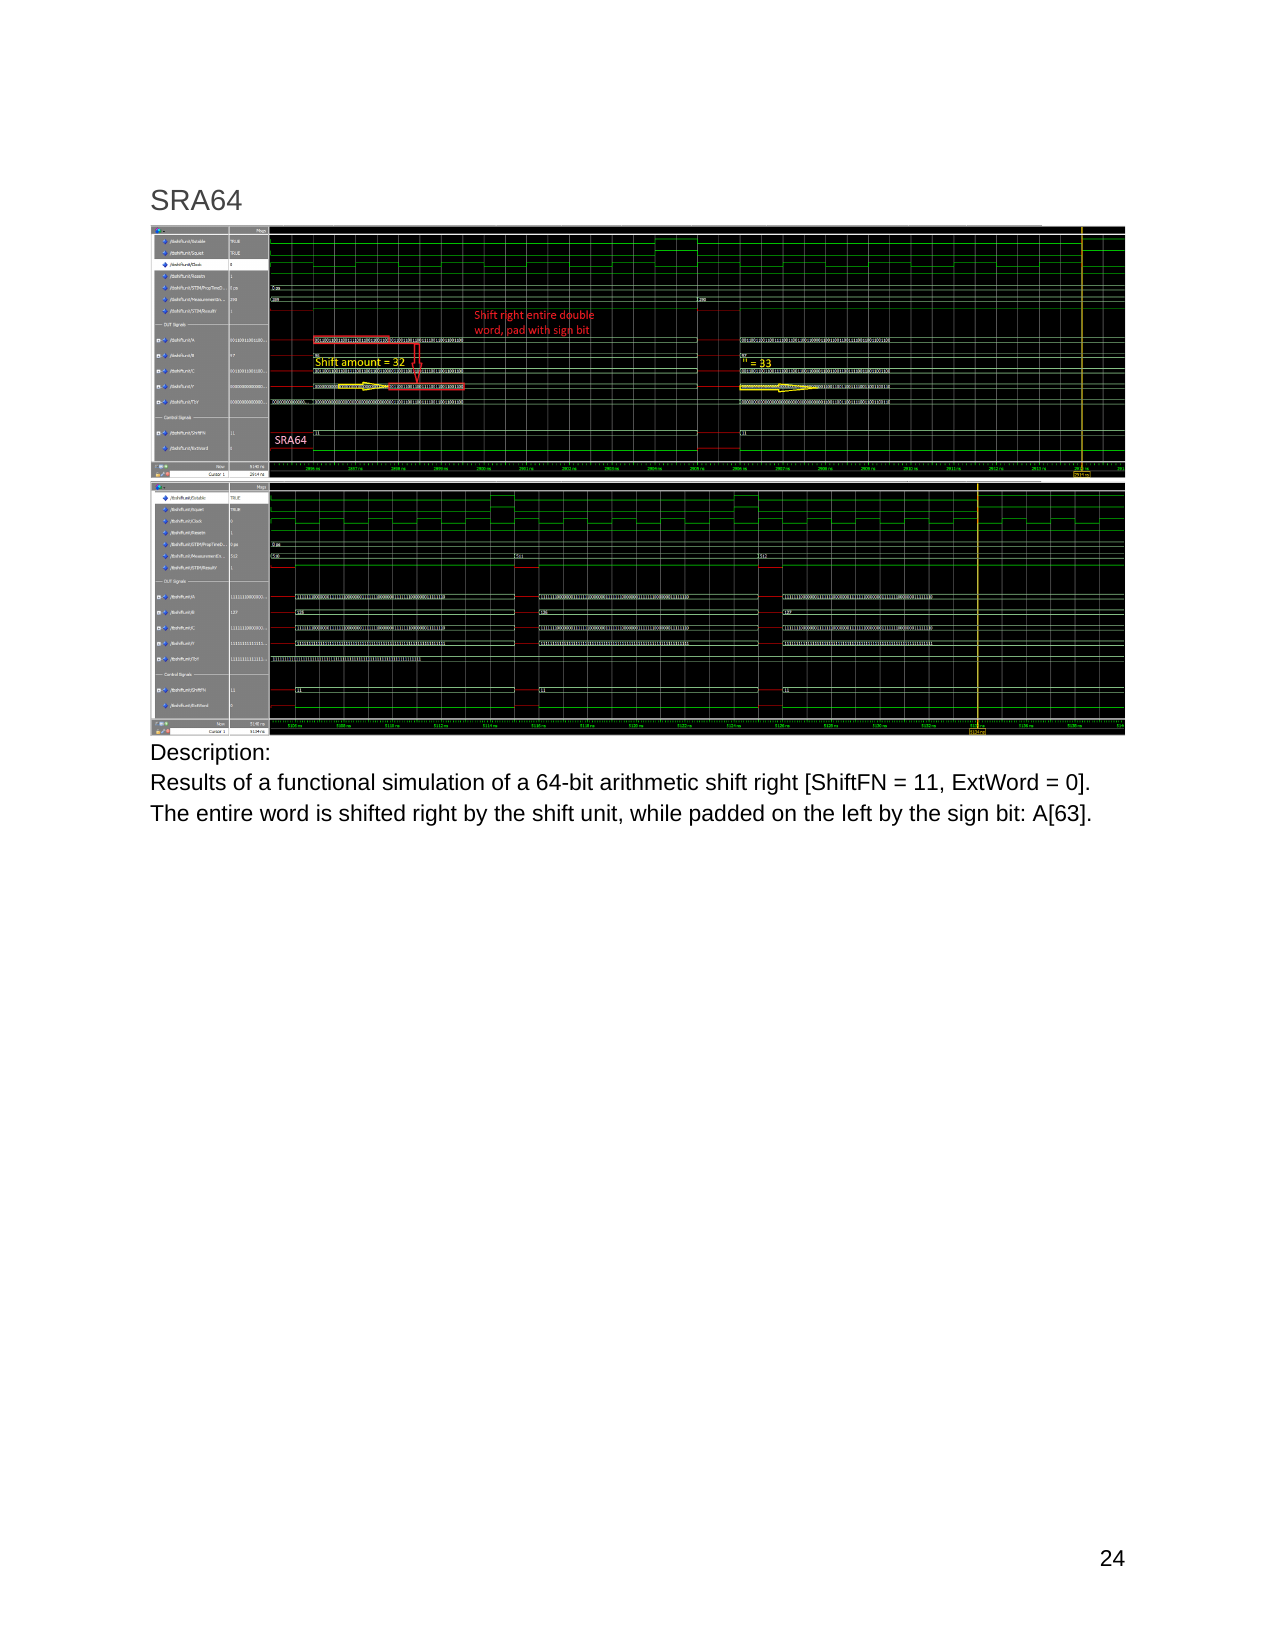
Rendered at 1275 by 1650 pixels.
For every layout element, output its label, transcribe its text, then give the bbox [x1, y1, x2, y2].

picture [150, 225, 1125, 478]
text Results of a functional simulation of a 64-bit arithmetic shift right [ShiftFN = 11, ExtWord = 0]. The entire word is shifted right by the shift unit, while padded on the left by the sign bit: A[63]. [150, 769, 1125, 826]
picture [150, 481, 1125, 736]
subtitle SRA64 [150, 183, 1125, 217]
text Description: [150, 739, 1125, 766]
